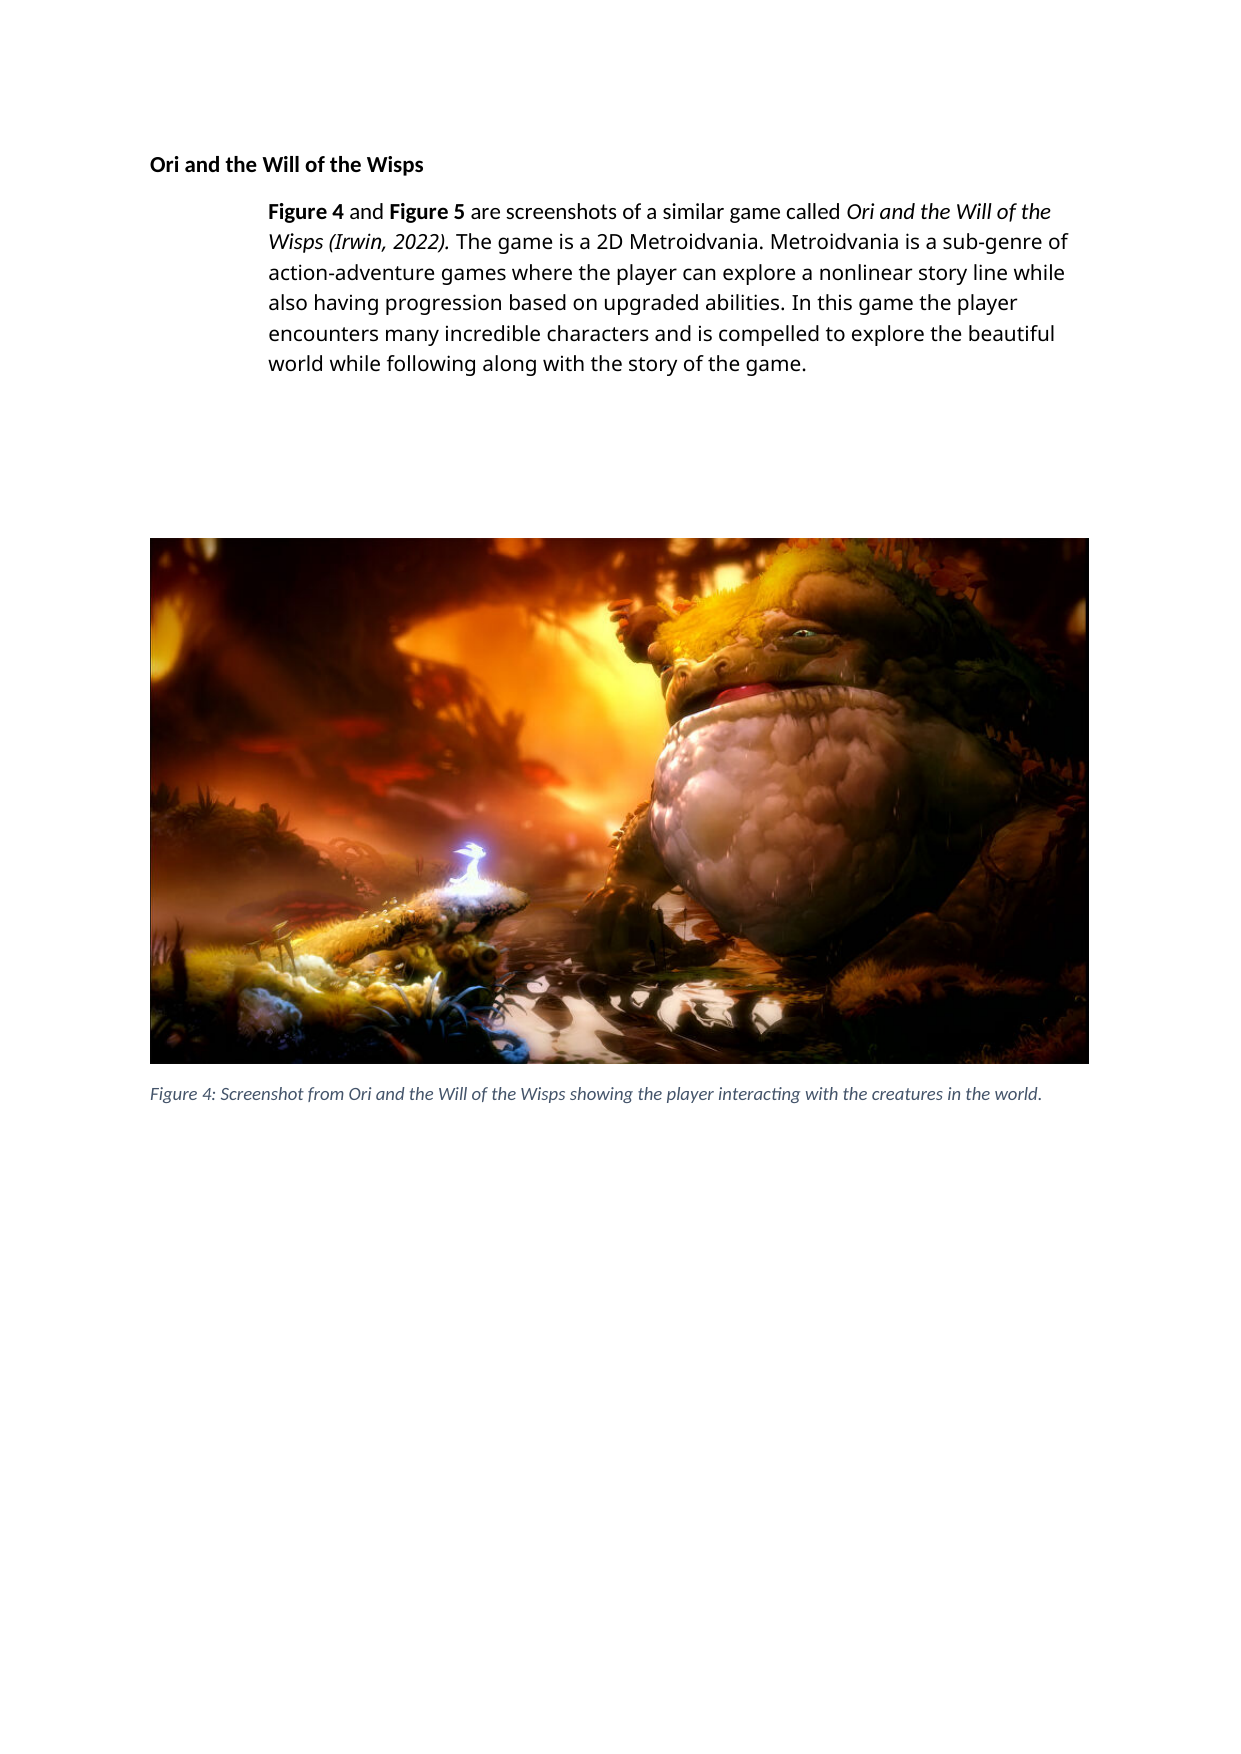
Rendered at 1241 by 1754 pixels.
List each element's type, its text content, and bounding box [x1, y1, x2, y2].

text Figure 4 and Figure 5 are screenshots of a similar game called Ori and the Will of the Wisps (Irwin, 2022). The game is a 2D Metroidvania. Metroidvania is a sub-genre of action-adventure games where the player can explore a nonlinear story line while also having progression based on upgraded abilities. In this game the player encounters many incredible characters and is compelled to explore the beautiful world while following along with the story of the game. [268, 197, 1090, 378]
text Ori and the Will of the Wisps [150, 150, 1090, 178]
picture [150, 538, 1089, 1064]
text Figure 4: Screenshot from Ori and the Will of the Wisps showing the player interacting with the creatures in the world. [150, 1082, 1090, 1105]
